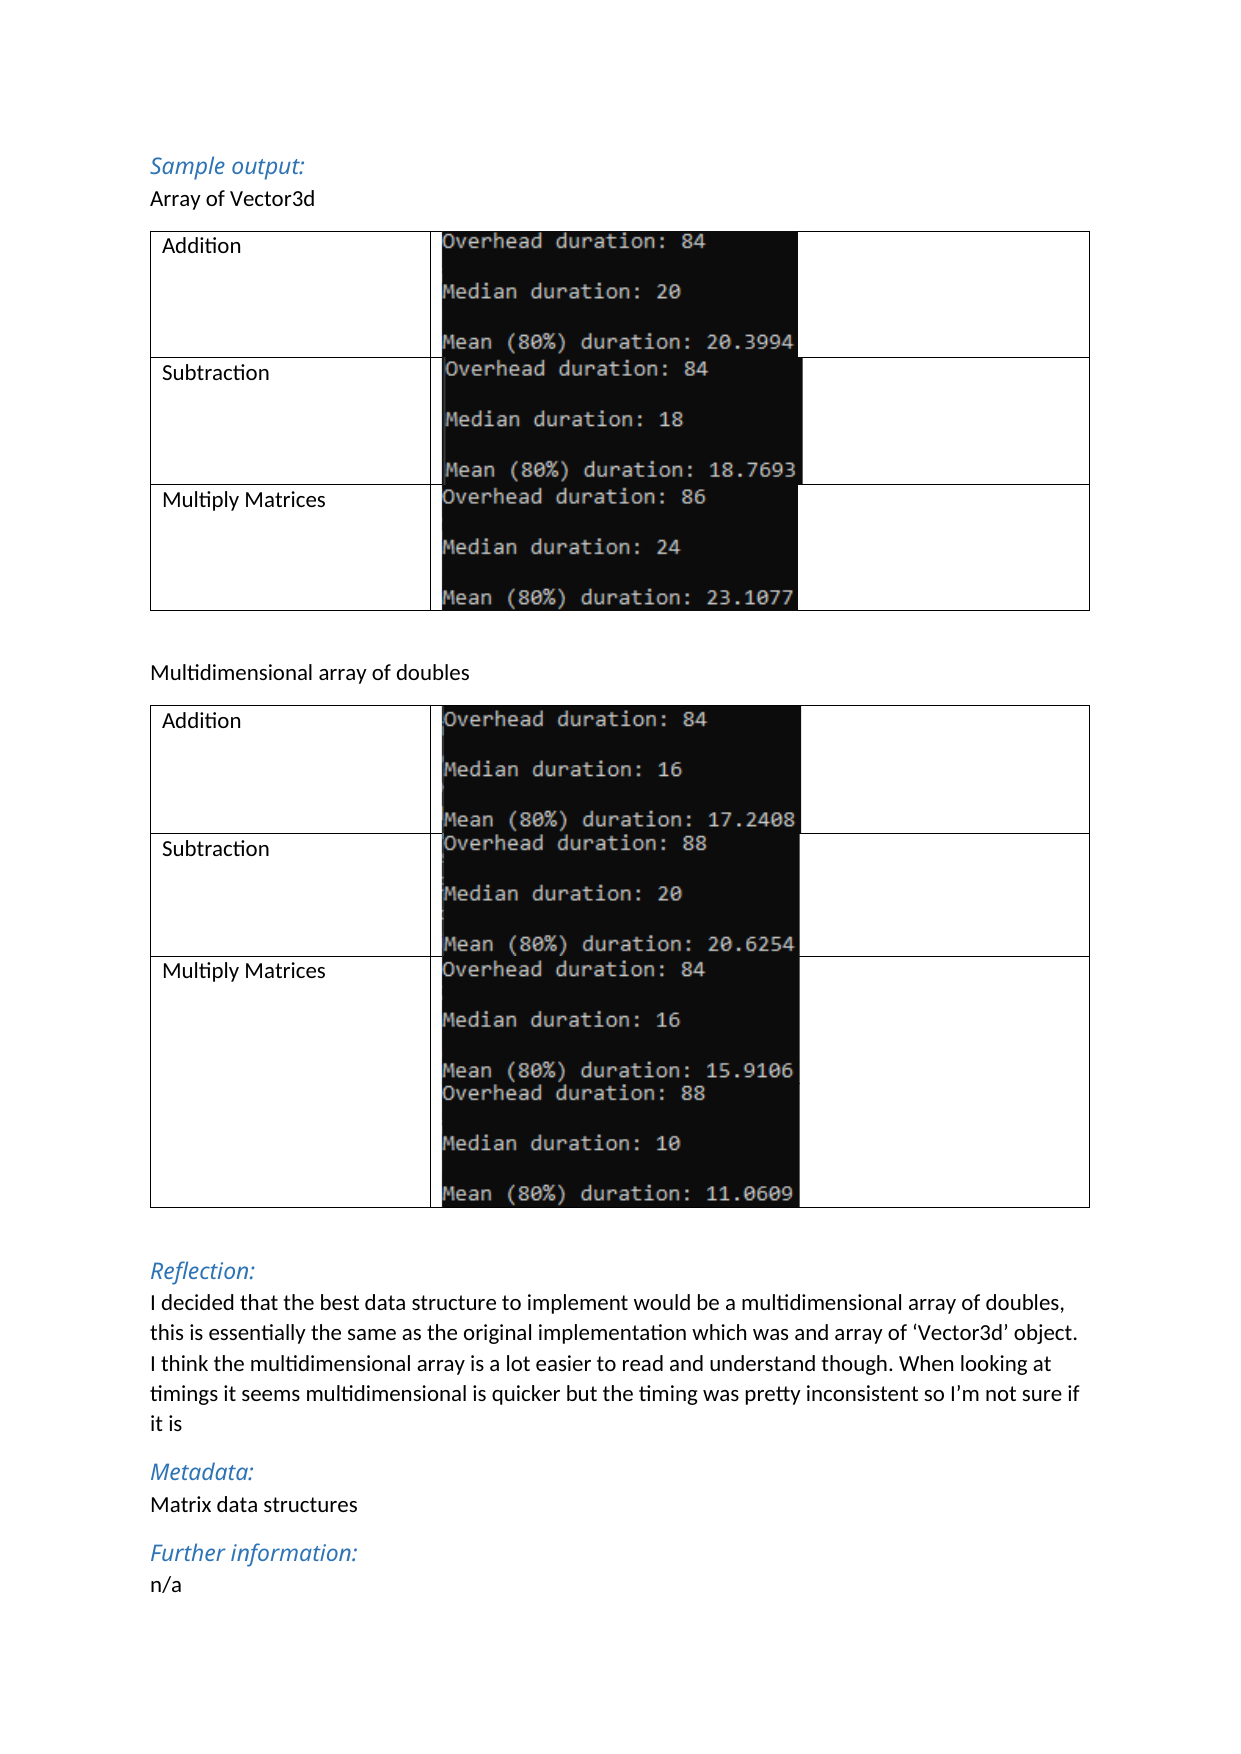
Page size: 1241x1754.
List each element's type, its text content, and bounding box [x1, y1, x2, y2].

picture [441, 231, 803, 611]
subtitle Metadata: [150, 1456, 1090, 1487]
table_header [798, 232, 1089, 357]
text Array of Vector3d [150, 184, 1090, 212]
table_cell [803, 358, 1089, 484]
table_header Addition [151, 706, 430, 833]
table_cell [431, 358, 441, 484]
table_header Addition [151, 232, 430, 357]
table_cell Multiply Matrices [151, 957, 430, 1207]
table_header [431, 232, 441, 357]
table_cell Multiply Matrices [151, 485, 430, 610]
table_cell Subtraction [151, 834, 430, 956]
table_cell [798, 485, 1089, 610]
table_cell [431, 834, 441, 956]
table_cell [800, 957, 1089, 1207]
subtitle Further information: [150, 1537, 1090, 1568]
table_cell [431, 485, 441, 610]
picture [441, 706, 802, 1207]
text Matrix data structures [150, 1490, 1090, 1518]
text n/a [150, 1570, 1090, 1598]
table_header [431, 706, 441, 833]
subtitle Sample output: [150, 150, 1090, 181]
table_cell Subtraction [151, 358, 430, 484]
table_header [802, 706, 1089, 833]
subtitle Reflection: [150, 1254, 1090, 1286]
text I decided that the best data structure to implement would be a multidimensional array of doubles, this is essentially the same as the original implementation which was and array of ‘Vector3d’ object. I think the multidimensional array is a lot easier to read and understand though. When looking at timings it seems multidimensional is quicker but the timing was pretty inconsistent so I’m not sure if it is [150, 1288, 1090, 1437]
table_cell [431, 957, 441, 1207]
table_cell [800, 834, 1089, 956]
text Multidimensional array of doubles [150, 658, 1090, 686]
